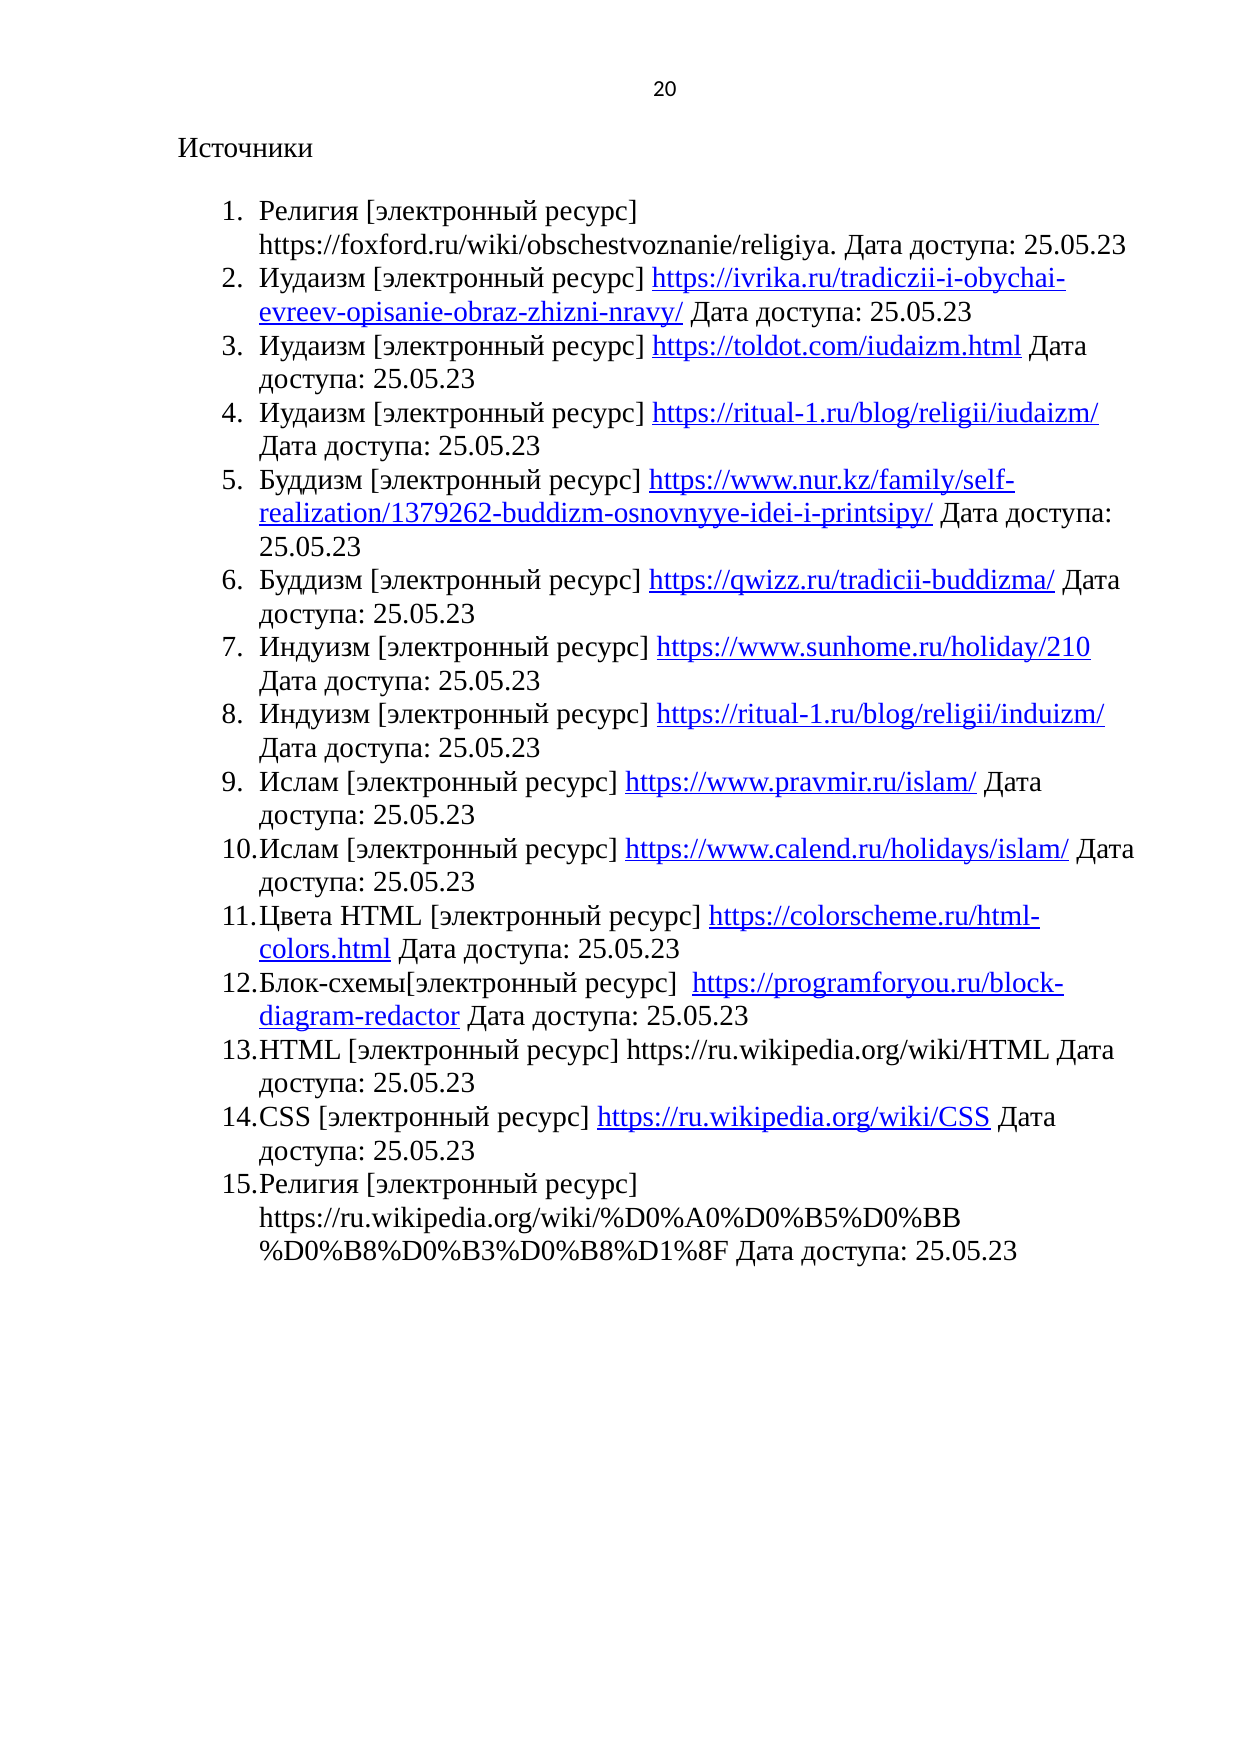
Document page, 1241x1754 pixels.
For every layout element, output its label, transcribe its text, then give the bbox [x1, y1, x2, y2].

list Религия [электронный ресурс] https://ru.wikipedia.org/wiki/%D0%A0%D0%B5%D0%BB%D0%B8%D0%B3%D0%B8%D1%8F Дата доступа: 25.05.23 [221, 1166, 1152, 1267]
list Иудаизм [электронный ресурс] https://ivrika.ru/tradiczii-i-obychai-evreev-opisanie-obraz-zhizni-nravy/ Дата доступа: 25.05.23 [221, 261, 1152, 328]
list Иудаизм [электронный ресурс] https://ritual-1.ru/blog/religii/iudaizm/ Дата доступа: 25.05.23 [221, 395, 1152, 462]
list Иудаизм [электронный ресурс] https://toldot.com/iudaizm.html Дата доступа: 25.05.23 [221, 328, 1152, 395]
list Ислам [электронный ресурс] https://www.pravmir.ru/islam/ Дата доступа: 25.05.23 [221, 764, 1152, 831]
list Индуизм [электронный ресурс] https://ritual-1.ru/blog/religii/induizm/ Дата доступа: 25.05.23 [221, 697, 1152, 764]
list Религия [электронный ресурс] https://foxford.ru/wiki/obschestvoznanie/religiya. Дата доступа: 25.05.23 [221, 193, 1152, 261]
list Ислам [электронный ресурс] https://www.calend.ru/holidays/islam/ Дата доступа: 25.05.23 [221, 831, 1152, 898]
list Блок-схемы[электронный ресурс] https://programforyou.ru/block-diagram-redactor Дата доступа: 25.05.23 [221, 965, 1152, 1032]
list HTML [электронный ресурс] https://ru.wikipedia.org/wiki/HTML Дата доступа: 25.05.23 [221, 1032, 1152, 1099]
list Цвета HTML [электронный ресурс] https://colorscheme.ru/html-colors.html Дата доступа: 25.05.23 [221, 898, 1152, 965]
subtitle Источники [177, 130, 1152, 163]
list CSS [электронный ресурс] https://ru.wikipedia.org/wiki/CSS Дата доступа: 25.05.23 [221, 1099, 1152, 1166]
list Буддизм [электронный ресурс] https://www.nur.kz/family/self-realization/1379262-buddizm-osnovnyye-idei-i-printsipy/ Дата доступа: 25.05.23 [221, 462, 1152, 562]
list Индуизм [электронный ресурс] https://www.sunhome.ru/holiday/210 Дата доступа: 25.05.23 [221, 629, 1152, 697]
list Буддизм [электронный ресурс] https://qwizz.ru/tradicii-buddizma/ Дата доступа: 25.05.23 [221, 562, 1152, 629]
